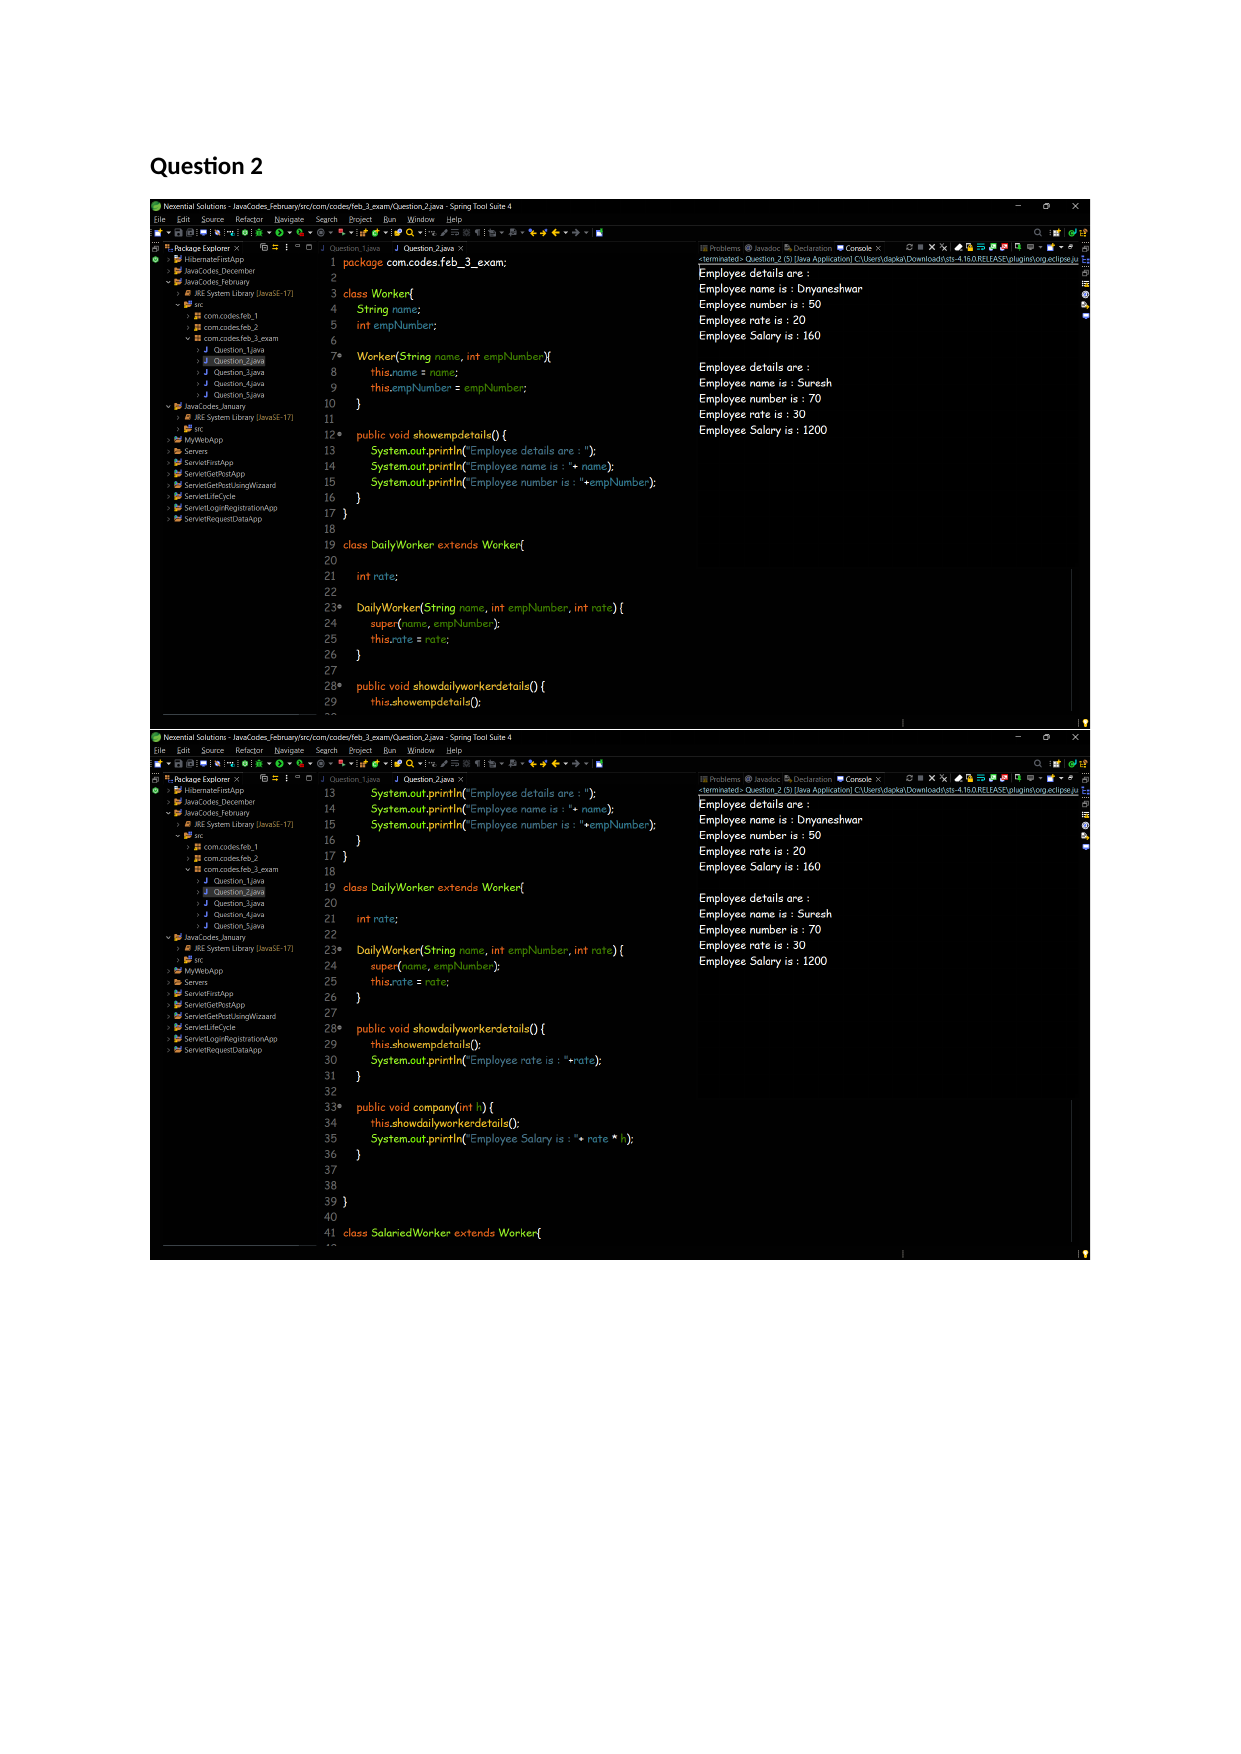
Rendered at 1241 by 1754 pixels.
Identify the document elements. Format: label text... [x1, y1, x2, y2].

picture [150, 730, 1091, 1260]
text Question 2 [150, 150, 1090, 181]
picture [150, 199, 1091, 729]
